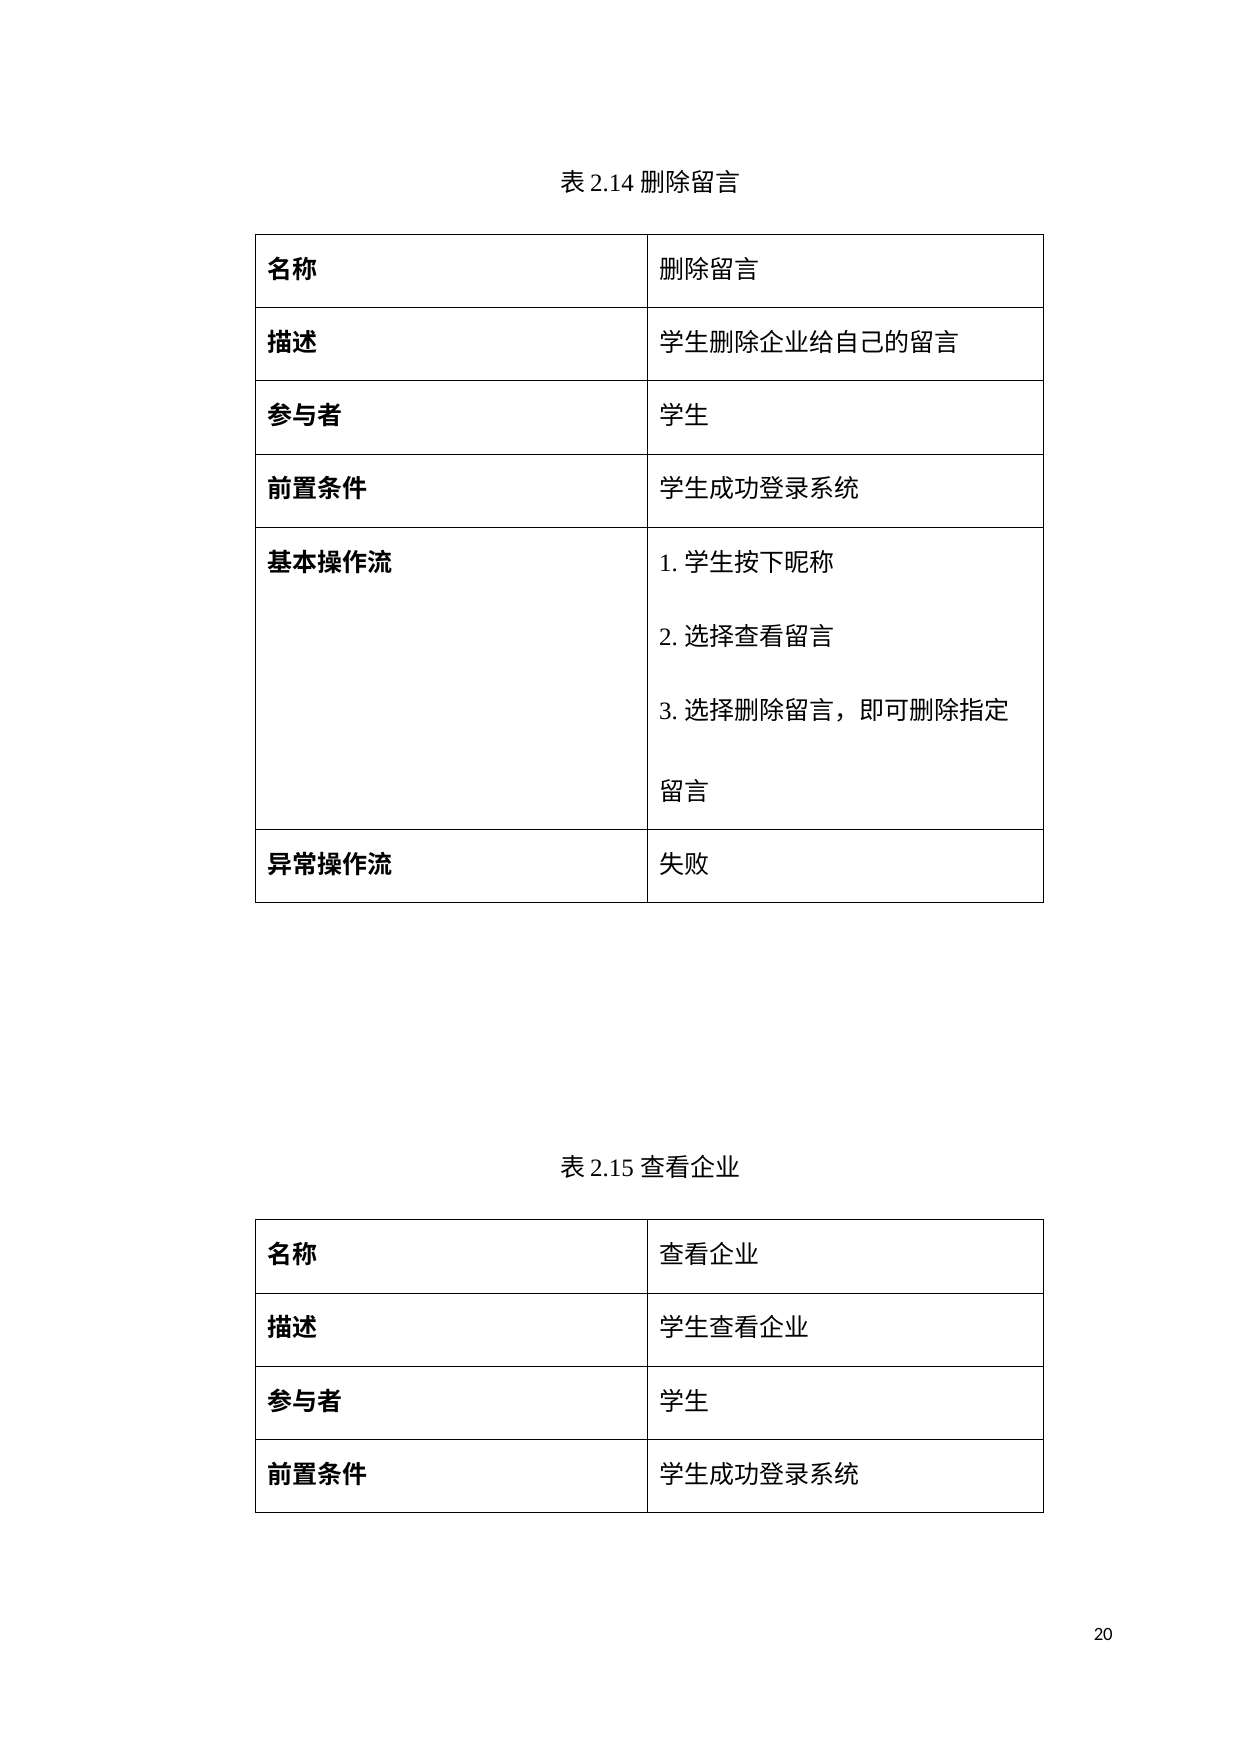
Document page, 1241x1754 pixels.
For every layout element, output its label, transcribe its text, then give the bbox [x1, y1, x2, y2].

table_cell 学生按下昵称 选择查看留言 选择删除留言，即可删除指定留言 [648, 528, 1043, 829]
table_header 查看企业 [648, 1220, 1043, 1292]
table_cell 学生成功登录系统 [648, 455, 1043, 527]
text 表2.15 查看企业 [177, 1133, 1122, 1198]
table_header 名称 [256, 1220, 647, 1292]
table_cell 学生删除企业给自己的留言 [648, 308, 1043, 380]
table_header 名称 [256, 235, 647, 307]
table_cell 描述 [256, 308, 647, 380]
table_cell 基本操作流 [256, 528, 647, 829]
table_cell 学生成功登录系统 [648, 1440, 1043, 1512]
table_cell 前置条件 [256, 455, 647, 527]
table_cell 学生查看企业 [648, 1294, 1043, 1366]
table_cell 失败 [648, 830, 1043, 902]
table_cell 学生 [648, 1367, 1043, 1439]
table_cell 参与者 [256, 381, 647, 453]
table_cell 描述 [256, 1294, 647, 1366]
table_header 删除留言 [648, 235, 1043, 307]
table_cell 参与者 [256, 1367, 647, 1439]
text 表2.14 删除留言 [177, 148, 1122, 213]
table_cell 学生 [648, 381, 1043, 453]
table_cell 前置条件 [256, 1440, 647, 1512]
table_cell 异常操作流 [256, 830, 647, 902]
